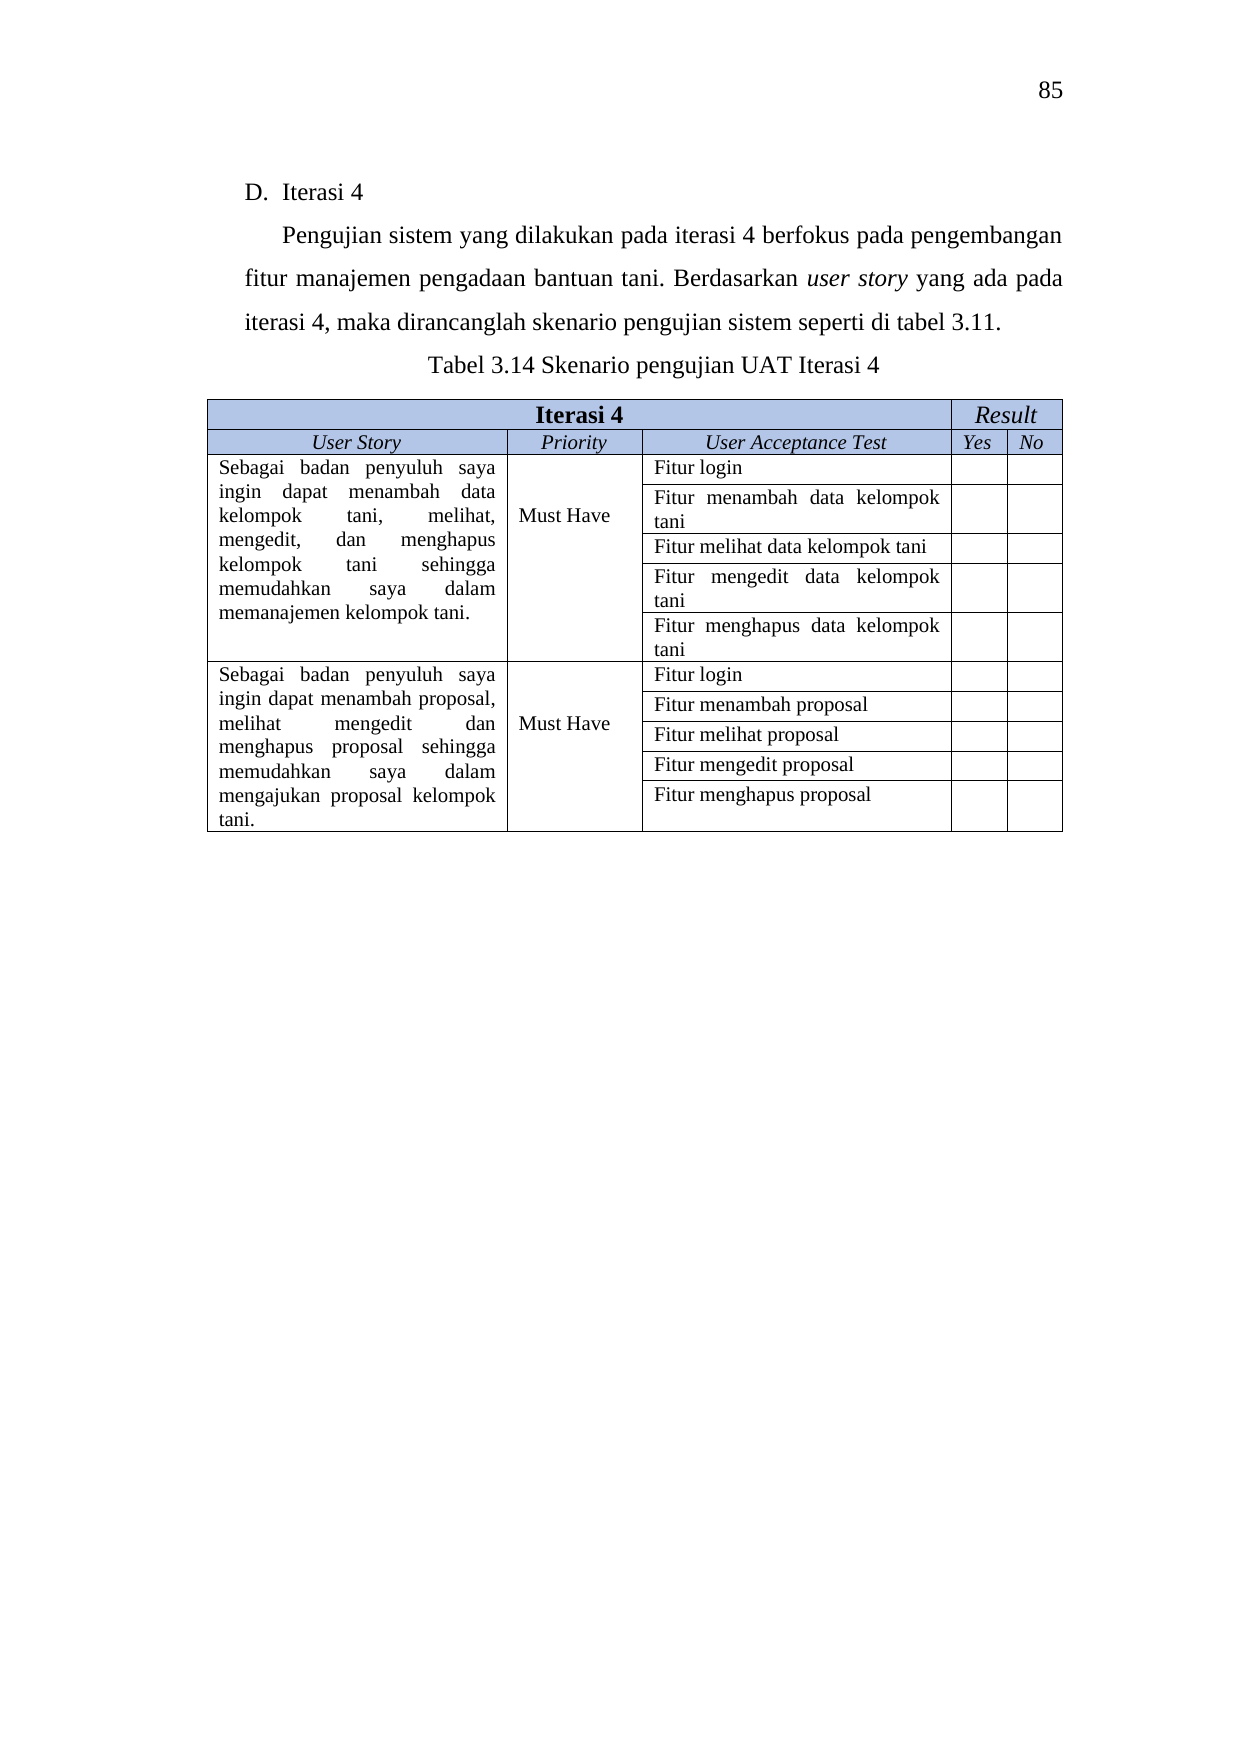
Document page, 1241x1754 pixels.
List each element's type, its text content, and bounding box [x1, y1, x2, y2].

table_cell [1008, 455, 1062, 484]
table_header Result [952, 400, 1062, 429]
table_cell [952, 752, 1007, 780]
table_cell [1008, 534, 1062, 563]
table_cell User Acceptance Test [643, 430, 951, 454]
table_cell [1008, 781, 1062, 831]
table_cell Fitur mengedit data kelompok tani [643, 564, 951, 612]
table_cell [1008, 692, 1062, 721]
table_cell [1008, 613, 1062, 661]
table_cell [952, 564, 1007, 612]
table_cell [1008, 752, 1062, 780]
table_cell Fitur menambah proposal [643, 692, 951, 721]
table_cell [1008, 564, 1062, 612]
table_cell [1008, 485, 1062, 533]
table_cell No [1008, 430, 1062, 454]
table_cell [952, 534, 1007, 563]
table_cell Sebagai badan penyuluh saya ingin dapat menambah proposal, melihat mengedit dan menghapus proposal sehingga memudahkan saya dalam mengajukan proposal kelompok tani. [208, 662, 507, 831]
table_cell [952, 613, 1007, 661]
table_cell [952, 455, 1007, 484]
table_cell [952, 485, 1007, 533]
table_cell [1008, 662, 1062, 691]
table_cell Fitur melihat proposal [643, 722, 951, 751]
table_cell Fitur mengedit proposal [643, 752, 951, 780]
table_cell [952, 662, 1007, 691]
table_cell Sebagai badan penyuluh saya ingin dapat menambah data kelompok tani, melihat, mengedit, dan menghapus kelompok tani sehingga memudahkan saya dalam memanajemen kelompok tani. [208, 455, 507, 661]
table_cell Yes [952, 430, 1007, 454]
table_cell Must Have [508, 455, 642, 661]
table_cell Fitur menghapus data kelompok tani [643, 613, 951, 661]
table_cell Fitur login [643, 455, 951, 484]
table_cell [952, 722, 1007, 751]
table_cell Must Have [508, 662, 642, 831]
table_cell [1008, 722, 1062, 751]
list Iterasi 4 [244, 177, 1063, 206]
text Pengujian sistem yang dilakukan pada iterasi 4 berfokus pada pengembangan fitur manajemen pengadaan bantuan tani. Berdasarkan user story yang ada pada iterasi 4, maka dirancanglah skenario pengujian sistem seperti di tabel 3.11. [244, 220, 1063, 335]
table_cell [952, 781, 1007, 831]
table_header Iterasi 4 [208, 400, 951, 429]
table_cell [952, 692, 1007, 721]
table_cell Fitur login [643, 662, 951, 691]
table_cell Priority [508, 430, 642, 454]
table_cell Fitur melihat data kelompok tani [643, 534, 951, 563]
table_cell Fitur menghapus proposal [643, 781, 951, 831]
table_cell Fitur menambah data kelompok tani [643, 485, 951, 533]
table_cell User Story [208, 430, 507, 454]
